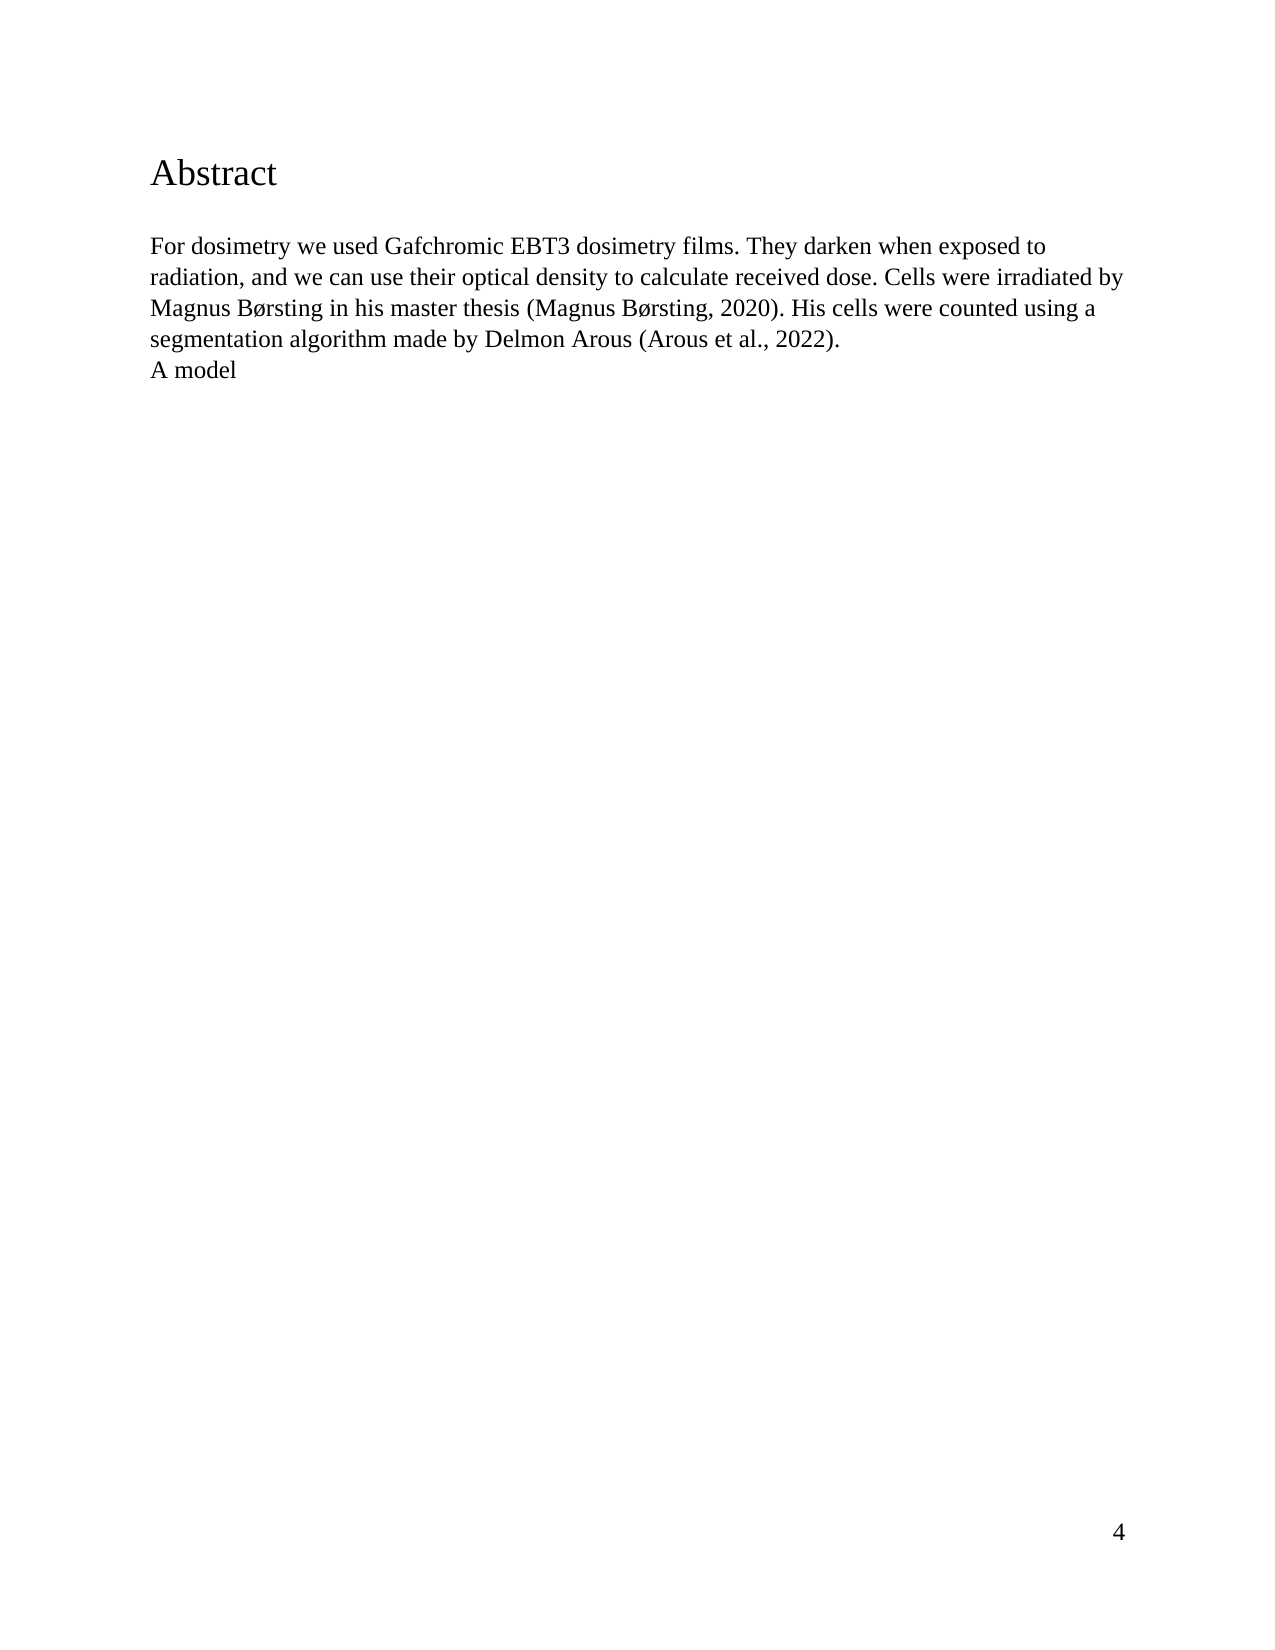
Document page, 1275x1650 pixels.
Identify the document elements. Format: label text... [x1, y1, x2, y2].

text Abstract [150, 150, 1125, 193]
text For dosimetry we used Gafchromic EBT3 dosimetry films. They darken when exposed to radiation, and we can use their optical density to calculate received dose. Cells were irradiated by Magnus Børsting in his master thesis (Magnus Børsting, 2020). His cells were counted using a segmentation algorithm made by Delmon Arous (Arous et al., 2022). A model [150, 231, 1125, 384]
